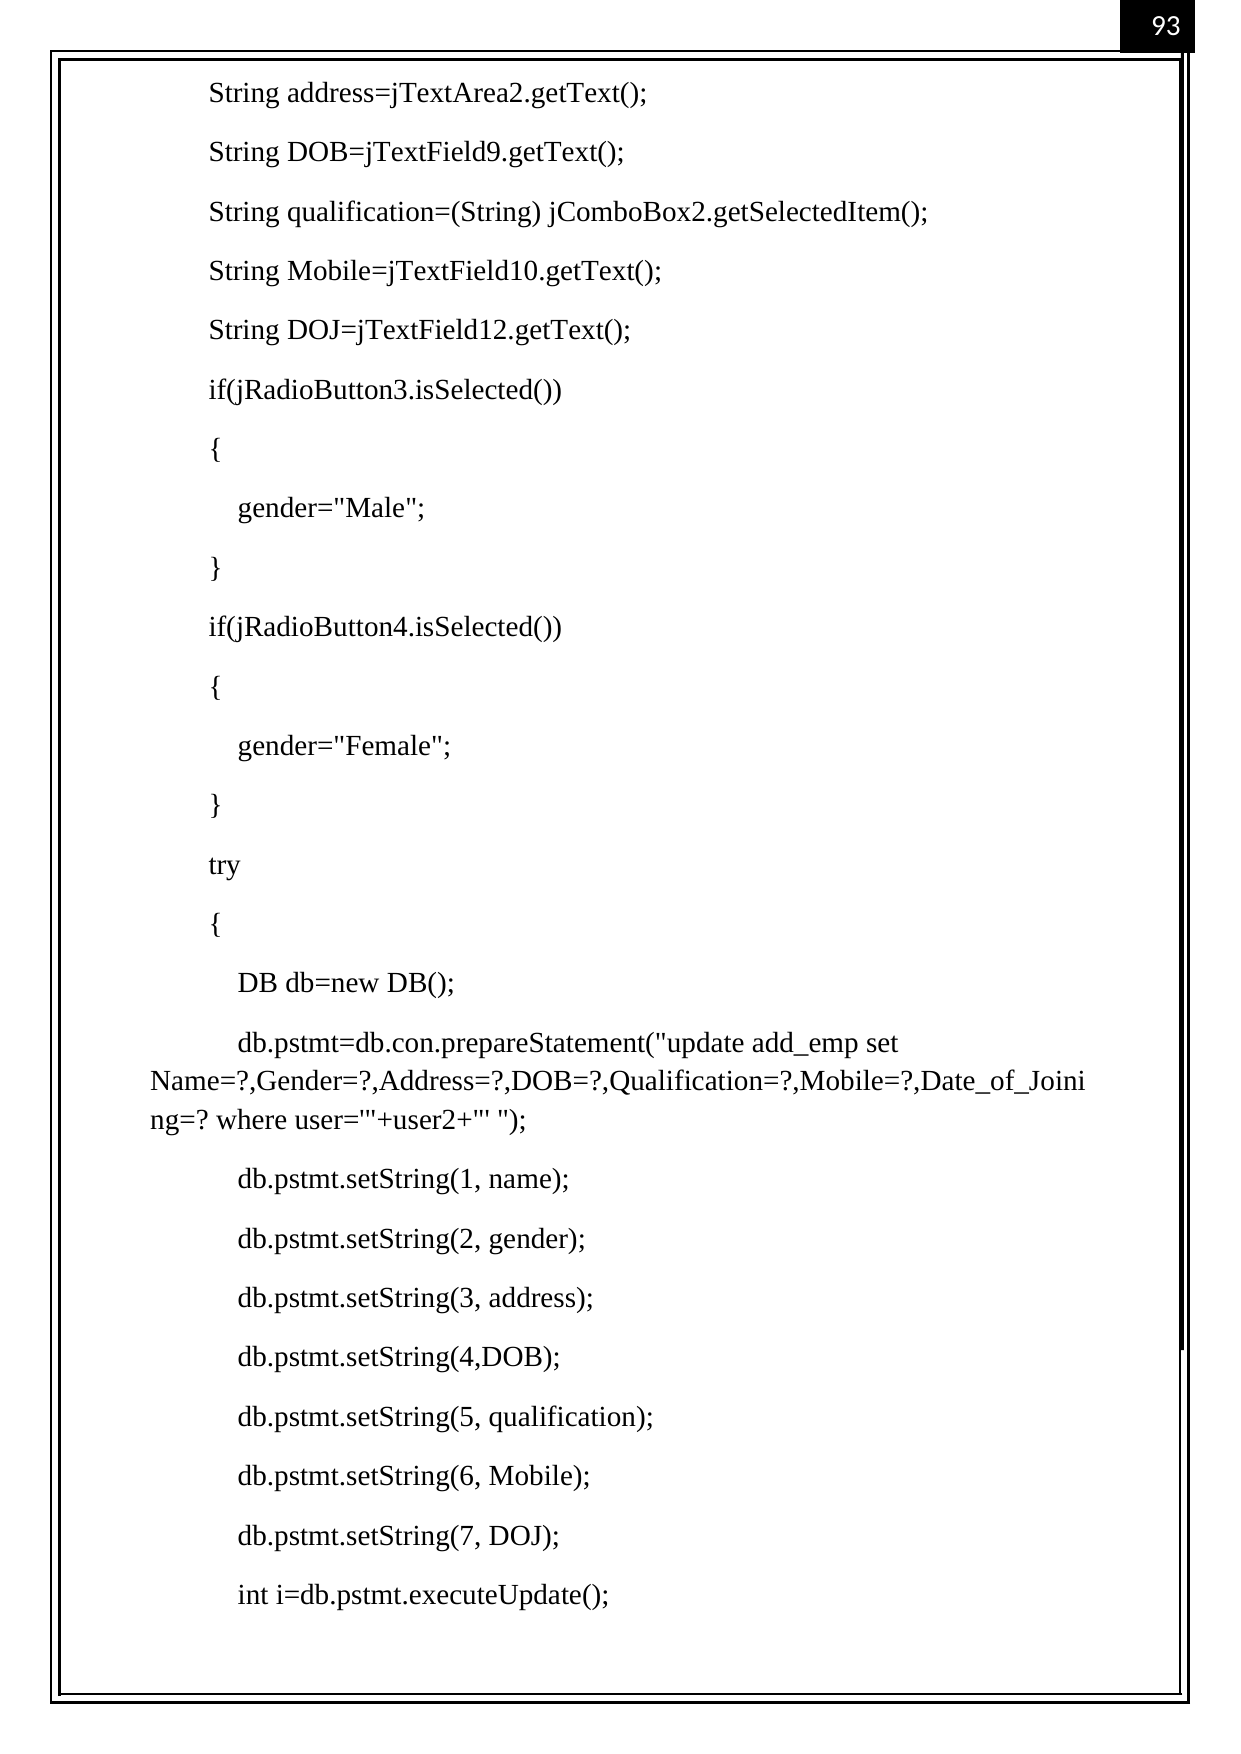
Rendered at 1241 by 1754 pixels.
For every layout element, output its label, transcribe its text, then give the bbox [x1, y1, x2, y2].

text if(jRadioButton4.isSelected()) [150, 609, 1090, 643]
text String Mobile=jTextField10.getText(); [150, 253, 1090, 287]
text db.pstmt.setString(4,DOB); [150, 1339, 1090, 1373]
text gender="Male"; [150, 491, 1090, 524]
text } [150, 787, 1090, 821]
text { [150, 906, 1090, 940]
text String DOB=jTextField9.getText(); [150, 134, 1090, 168]
text db.pstmt.setString(5, qualification); [150, 1399, 1090, 1432]
text db.pstmt.setString(1, name); [150, 1161, 1090, 1195]
text } [150, 550, 1090, 583]
text db.pstmt.setString(3, address); [150, 1280, 1090, 1314]
text db.pstmt.setString(6, Mobile); [150, 1458, 1090, 1492]
text String address=jTextArea2.getText(); [150, 75, 1090, 108]
text db.pstmt=db.con.prepareStatement("update add_emp set Name=?,Gender=?,Address=?,DOB=?,Qualification=?,Mobile=?,Date_of_Joining=? where user='"+user2+"' "); [150, 1025, 1090, 1136]
text db.pstmt.setString(2, gender); [150, 1221, 1090, 1254]
text String qualification=(String) jComboBox2.getSelectedItem(); [150, 194, 1090, 227]
text { [150, 431, 1090, 465]
text db.pstmt.setString(7, DOJ); [150, 1518, 1090, 1551]
text int i=db.pstmt.executeUpdate(); [150, 1577, 1090, 1611]
text gender="Female"; [150, 728, 1090, 762]
text try [150, 847, 1090, 880]
text if(jRadioButton3.isSelected()) [150, 372, 1090, 405]
text DB db=new DB(); [150, 966, 1090, 999]
text String DOJ=jTextField12.getText(); [150, 312, 1090, 346]
text { [150, 669, 1090, 702]
